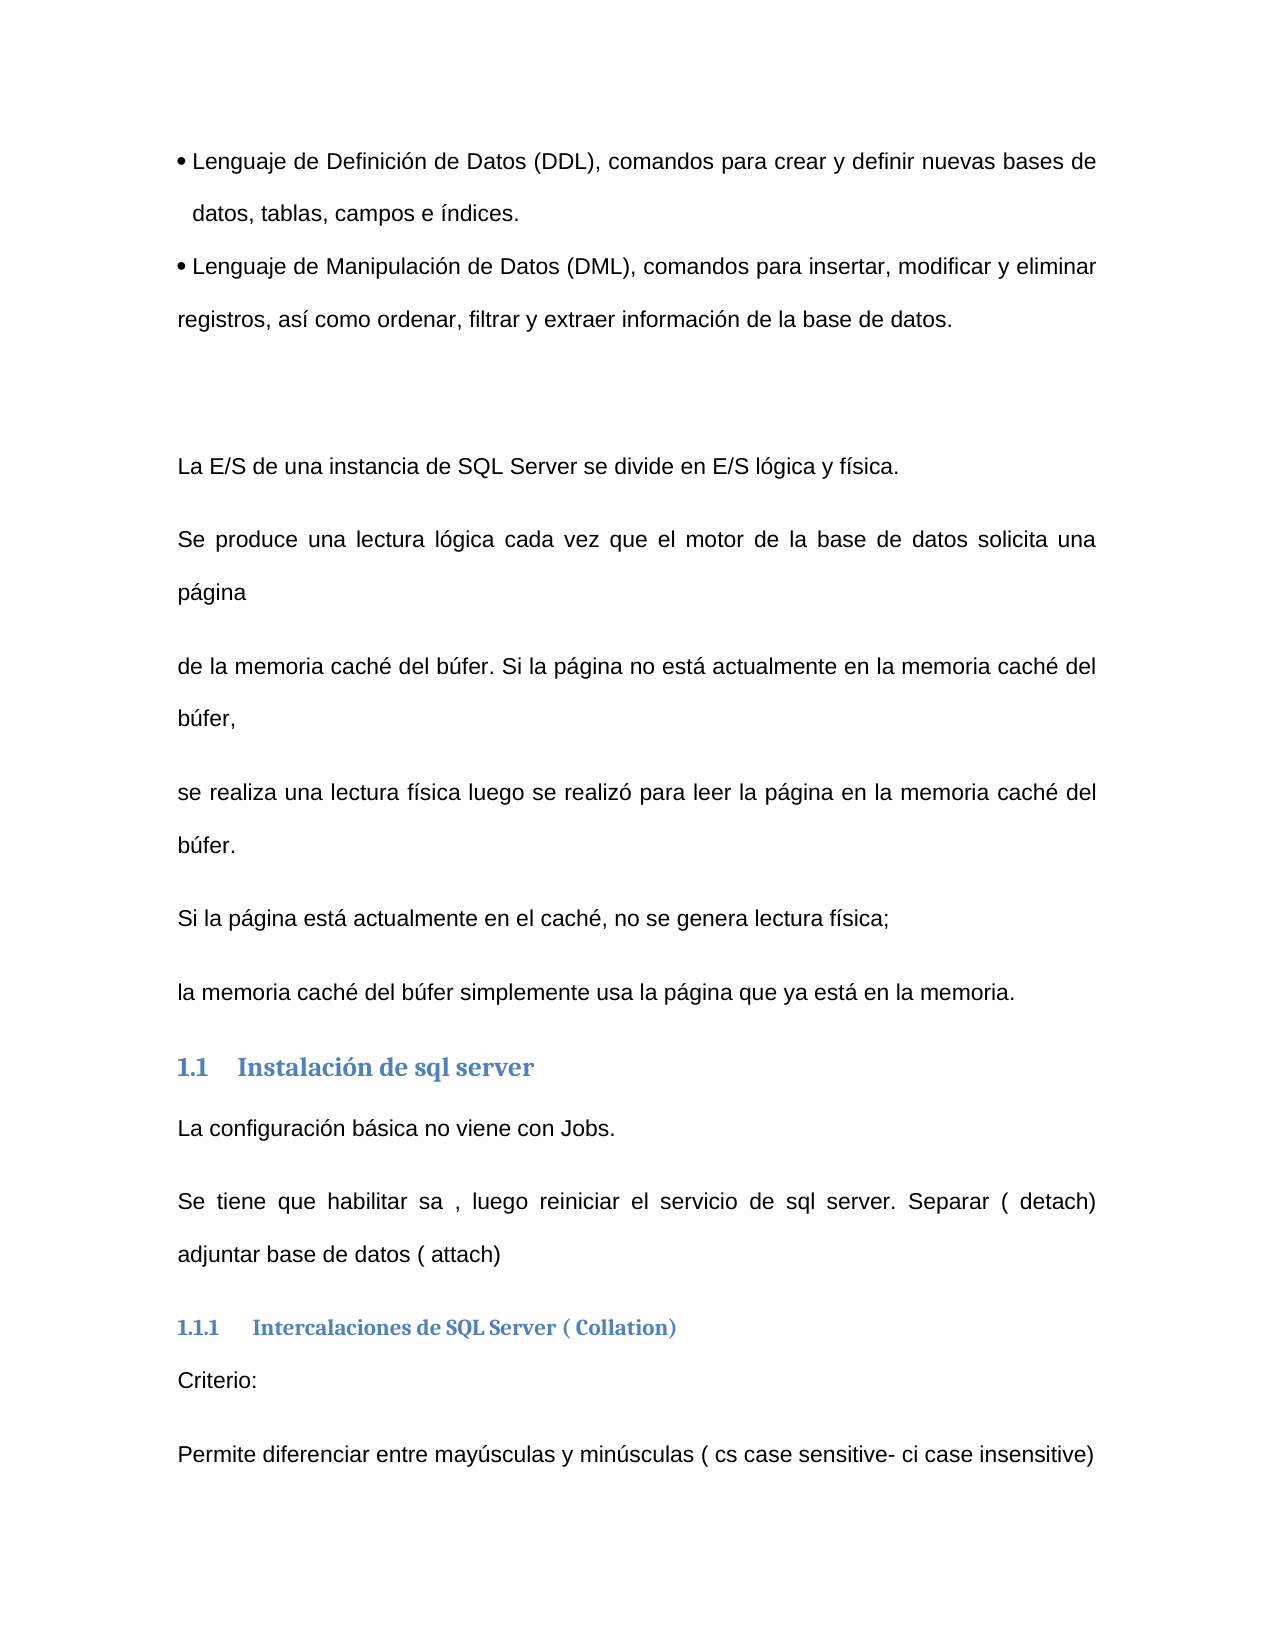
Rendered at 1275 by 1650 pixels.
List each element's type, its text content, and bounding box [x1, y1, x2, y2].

subtitle Instalación de sql server [177, 1052, 1098, 1083]
subtitle Intercalaciones de SQL Server ( Collation) [177, 1314, 1098, 1341]
text Se tiene que habilitar sa , luego reiniciar el servicio de sql server. Separar ( detach) adjuntar base de datos ( attach) [177, 1188, 1098, 1267]
list Lenguaje de Manipulación de Datos (DML), comandos para insertar, modificar y eliminar registros, así como ordenar, filtrar y extraer información de la base de datos. [177, 253, 1098, 332]
text de la memoria caché del búfer. Si la página no está actualmente en la memoria caché del búfer, [177, 653, 1098, 732]
text La E/S de una instancia de SQL Server se divide en E/S lógica y física. [177, 453, 1098, 479]
text se realiza una lectura física luego se realizó para leer la página en la memoria caché del búfer. [177, 779, 1098, 858]
text Si la página está actualmente en el caché, no se genera lectura física; [177, 905, 1098, 931]
text la memoria caché del búfer simplemente usa la página que ya está en la memoria. [177, 979, 1098, 1005]
text Permite diferenciar entre mayúsculas y minúsculas ( cs case sensitive- ci case insensitive) [177, 1441, 1098, 1467]
list Lenguaje de Definición de Datos (DDL), comandos para crear y definir nuevas bases de datos, tablas, campos e índices. [177, 148, 1098, 227]
text Se produce una lectura lógica cada vez que el motor de la base de datos solicita una página [177, 526, 1098, 605]
text Criterio: [177, 1367, 1098, 1393]
text La configuración básica no viene con Jobs. [177, 1114, 1098, 1141]
